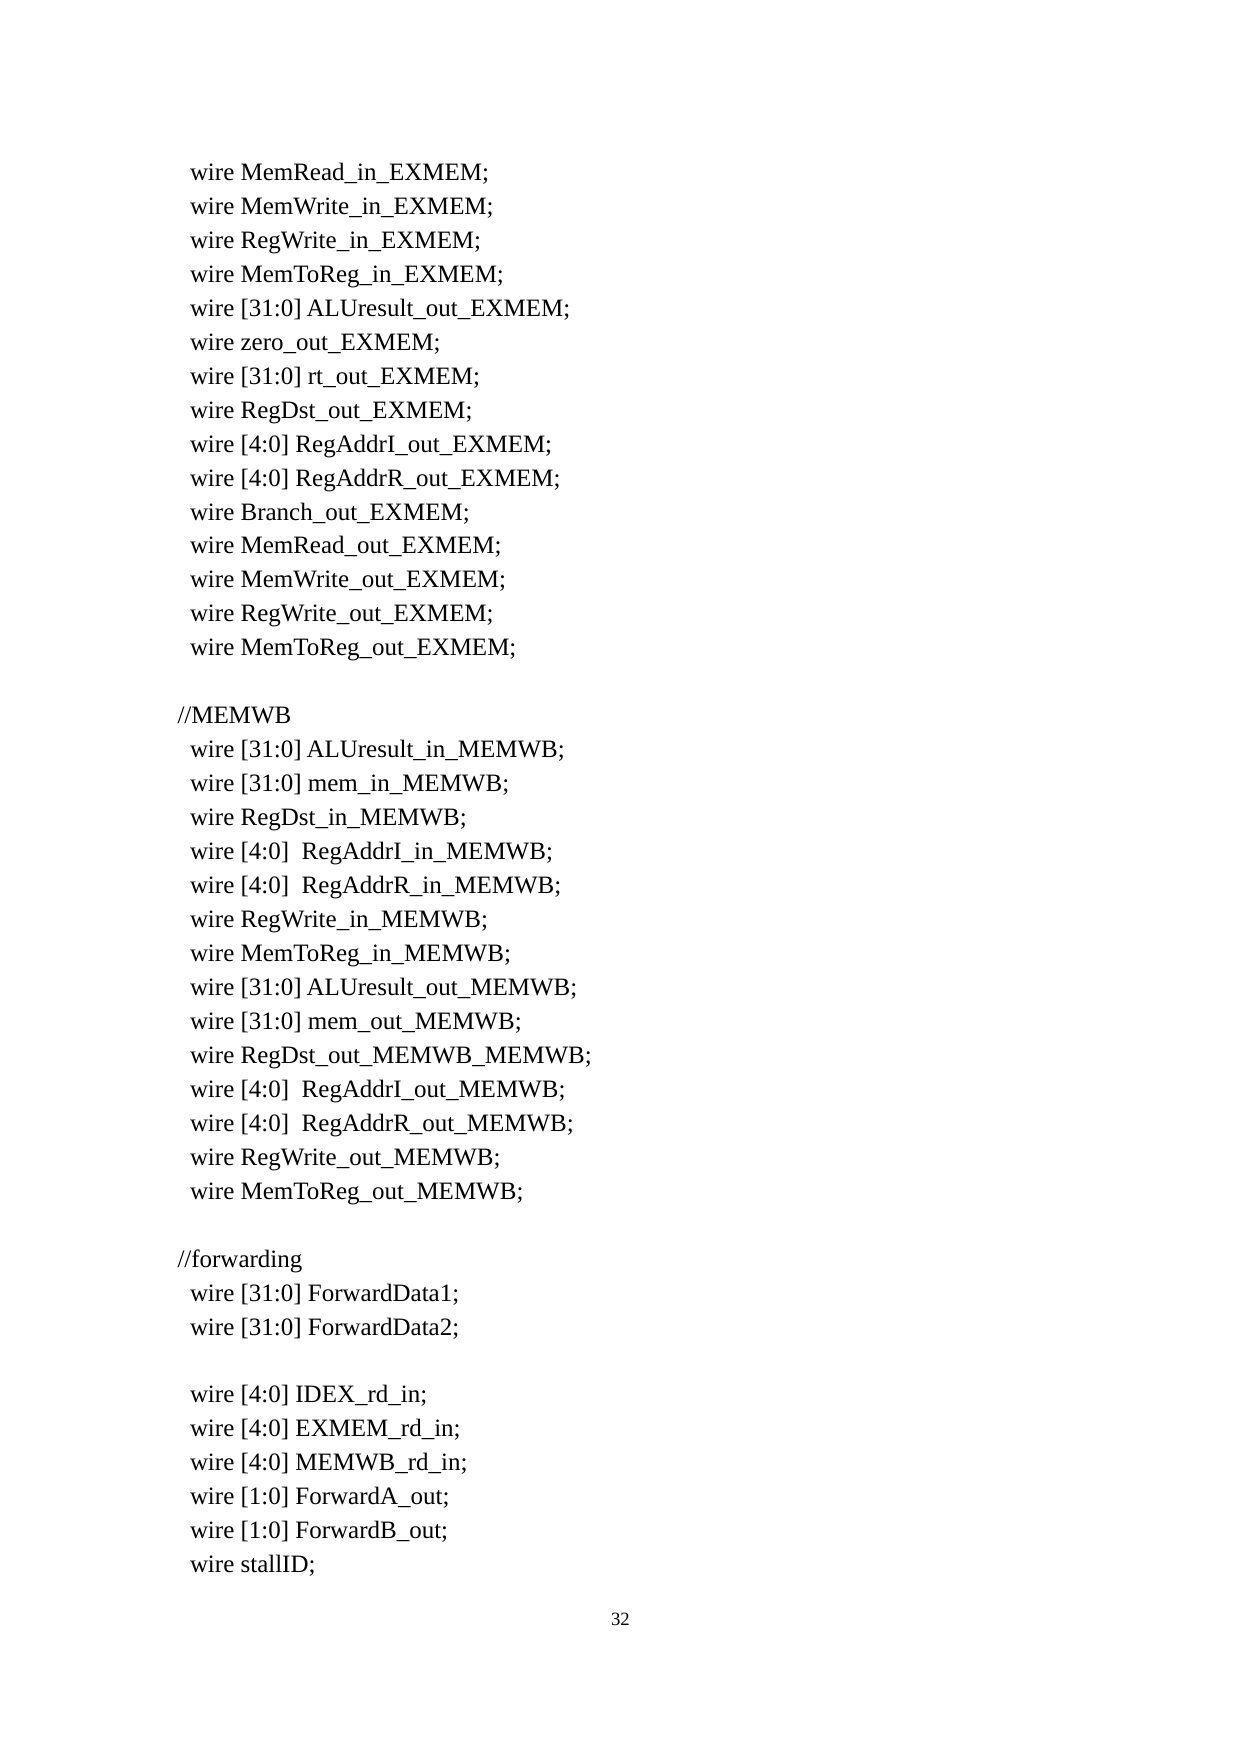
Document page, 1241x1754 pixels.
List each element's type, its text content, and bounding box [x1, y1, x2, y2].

text wire [1:0] ForwardB_out; [177, 1513, 1005, 1547]
text wire MemRead_in_EXMEM; [177, 154, 1005, 188]
text wire [4:0] EXMEM_rd_in; [177, 1411, 1005, 1445]
text wire MemToReg_out_MEMWB; [177, 1173, 1005, 1207]
text wire [31:0] ForwardData2; [177, 1309, 1005, 1343]
text wire [4:0] RegAddrR_out_EXMEM; [177, 460, 1005, 494]
text wire MemToReg_in_MEMWB; [177, 935, 1005, 969]
text wire RegWrite_out_MEMWB; [177, 1139, 1005, 1173]
text wire [4:0] IDEX_rd_in; [177, 1377, 1005, 1411]
text wire RegDst_in_MEMWB; [177, 799, 1005, 833]
text wire [31:0] mem_in_MEMWB; [177, 766, 1005, 799]
text wire MemToReg_in_EXMEM; [177, 256, 1005, 290]
text wire RegWrite_out_EXMEM; [177, 596, 1005, 630]
text wire MemToReg_out_EXMEM; [177, 630, 1005, 664]
text wire [1:0] ForwardA_out; [177, 1479, 1005, 1513]
text wire MemWrite_out_EXMEM; [177, 562, 1005, 596]
text //forwarding [177, 1241, 1005, 1275]
text wire [31:0] ALUresult_in_MEMWB; [177, 732, 1005, 766]
text wire [31:0] rt_out_EXMEM; [177, 358, 1005, 392]
text wire [31:0] mem_out_MEMWB; [177, 1003, 1005, 1037]
text wire MemWrite_in_EXMEM; [177, 188, 1005, 222]
text wire [31:0] ALUresult_out_MEMWB; [177, 969, 1005, 1003]
text wire zero_out_EXMEM; [177, 324, 1005, 358]
text wire Branch_out_EXMEM; [177, 494, 1005, 528]
text wire RegDst_out_MEMWB_MEMWB; [177, 1037, 1005, 1071]
text wire [4:0] MEMWB_rd_in; [177, 1445, 1005, 1479]
text wire RegWrite_in_MEMWB; [177, 901, 1005, 935]
text wire [4:0] RegAddrR_in_MEMWB; [177, 867, 1005, 901]
text wire [4:0] RegAddrI_in_MEMWB; [177, 833, 1005, 867]
text wire RegWrite_in_EXMEM; [177, 222, 1005, 256]
text wire MemRead_out_EXMEM; [177, 528, 1005, 562]
text wire stallID; [177, 1547, 1005, 1581]
text wire [31:0] ForwardData1; [177, 1275, 1005, 1309]
text //MEMWB [177, 698, 1005, 732]
text wire [4:0] RegAddrR_out_MEMWB; [177, 1105, 1005, 1139]
text wire RegDst_out_EXMEM; [177, 392, 1005, 426]
text wire [4:0] RegAddrI_out_MEMWB; [177, 1071, 1005, 1105]
text wire [4:0] RegAddrI_out_EXMEM; [177, 426, 1005, 460]
text wire [31:0] ALUresult_out_EXMEM; [177, 290, 1005, 324]
